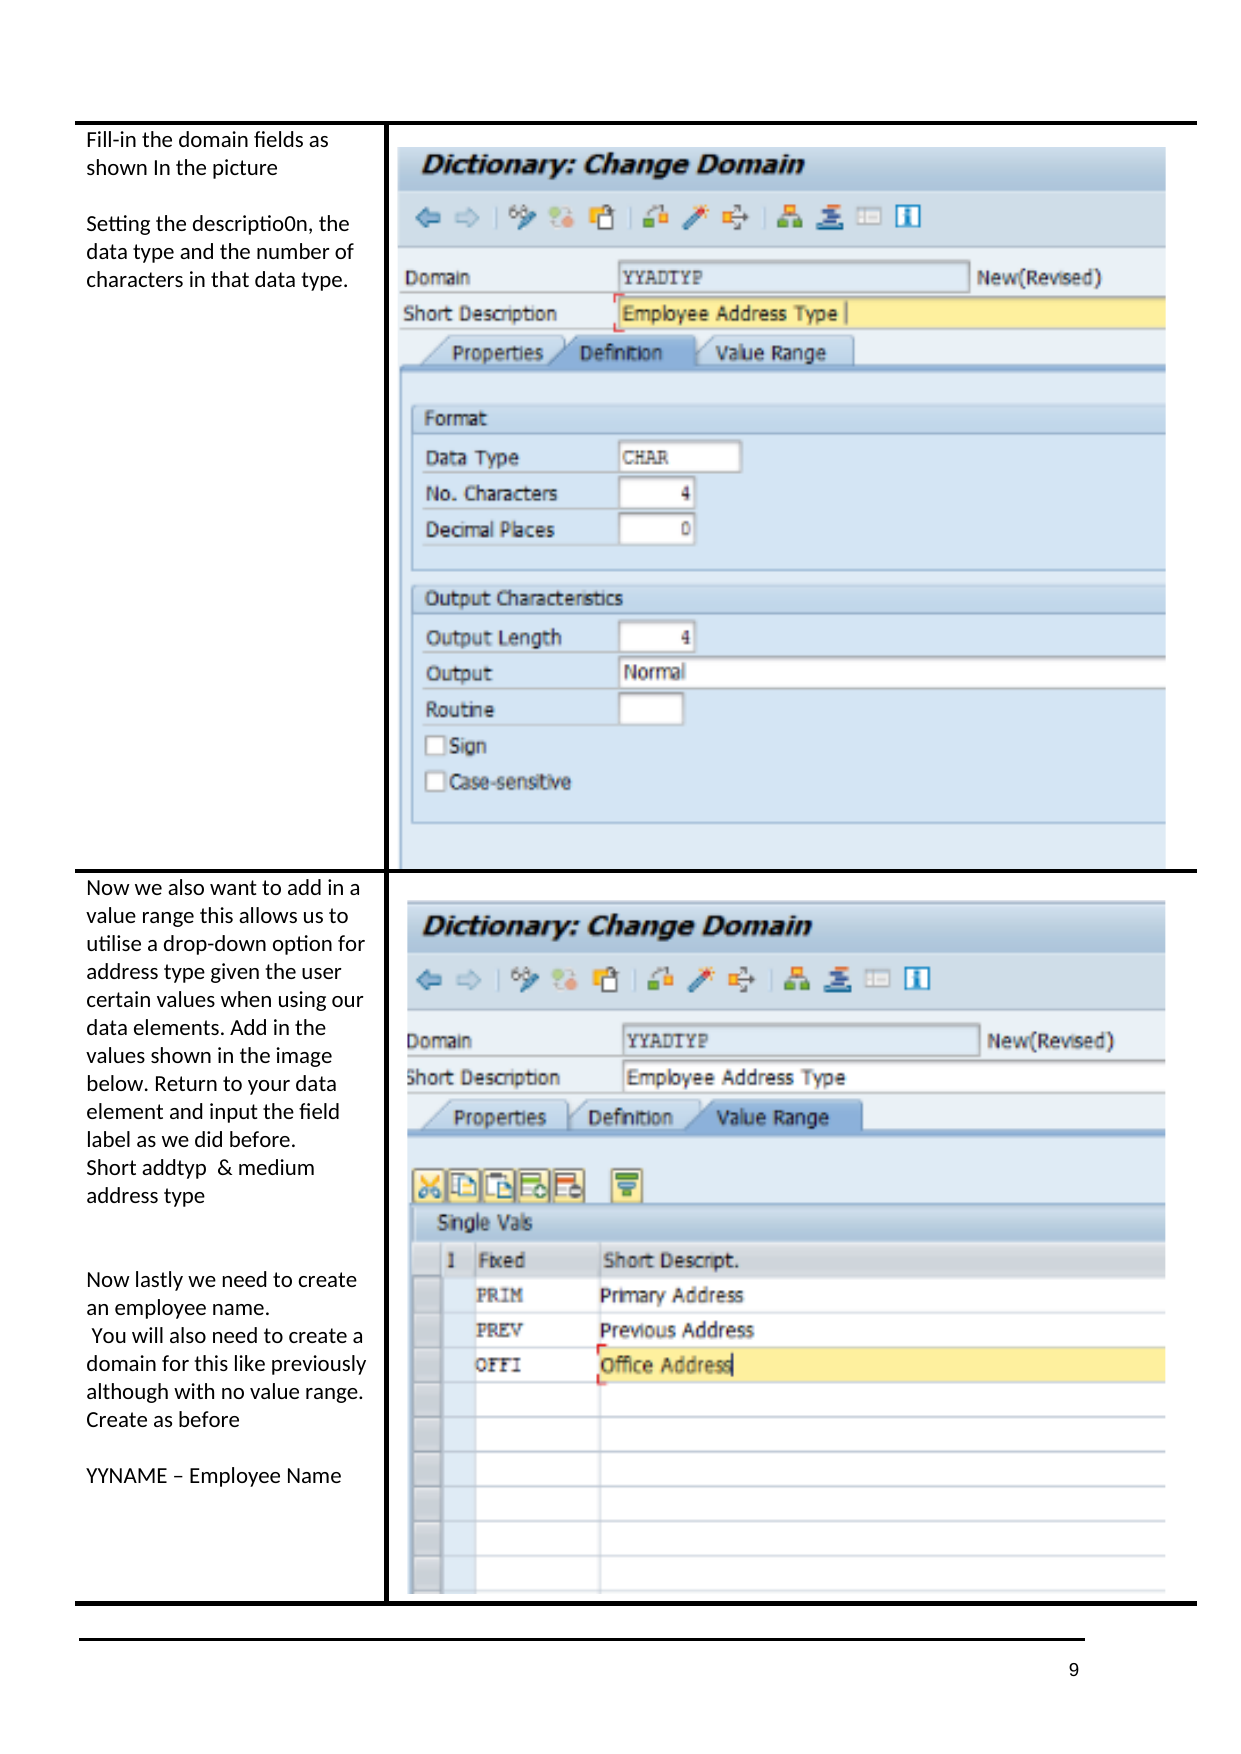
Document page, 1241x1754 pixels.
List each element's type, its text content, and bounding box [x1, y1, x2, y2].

picture [407, 900, 1166, 1594]
table_cell [389, 125, 1197, 868]
table_cell Now we also want to add in a value range this allows us to utilise a drop-down option for address type given the user certain values when using our data elements. Add in the values shown in the image below. Return to your data element and input the field label as we did before. Short addtyp & medium address type Now lastly we need to create an employee name. You will also need to create a domain for this like previously although with no value range. Create as before YYNAME – Employee Name [75, 873, 384, 1601]
table_cell [389, 873, 1197, 1601]
table_cell Fill-in the domain fields as shown In the picture Setting the descriptio0n, the data type and the number of characters in that data type. [75, 125, 384, 868]
picture [397, 147, 1166, 869]
